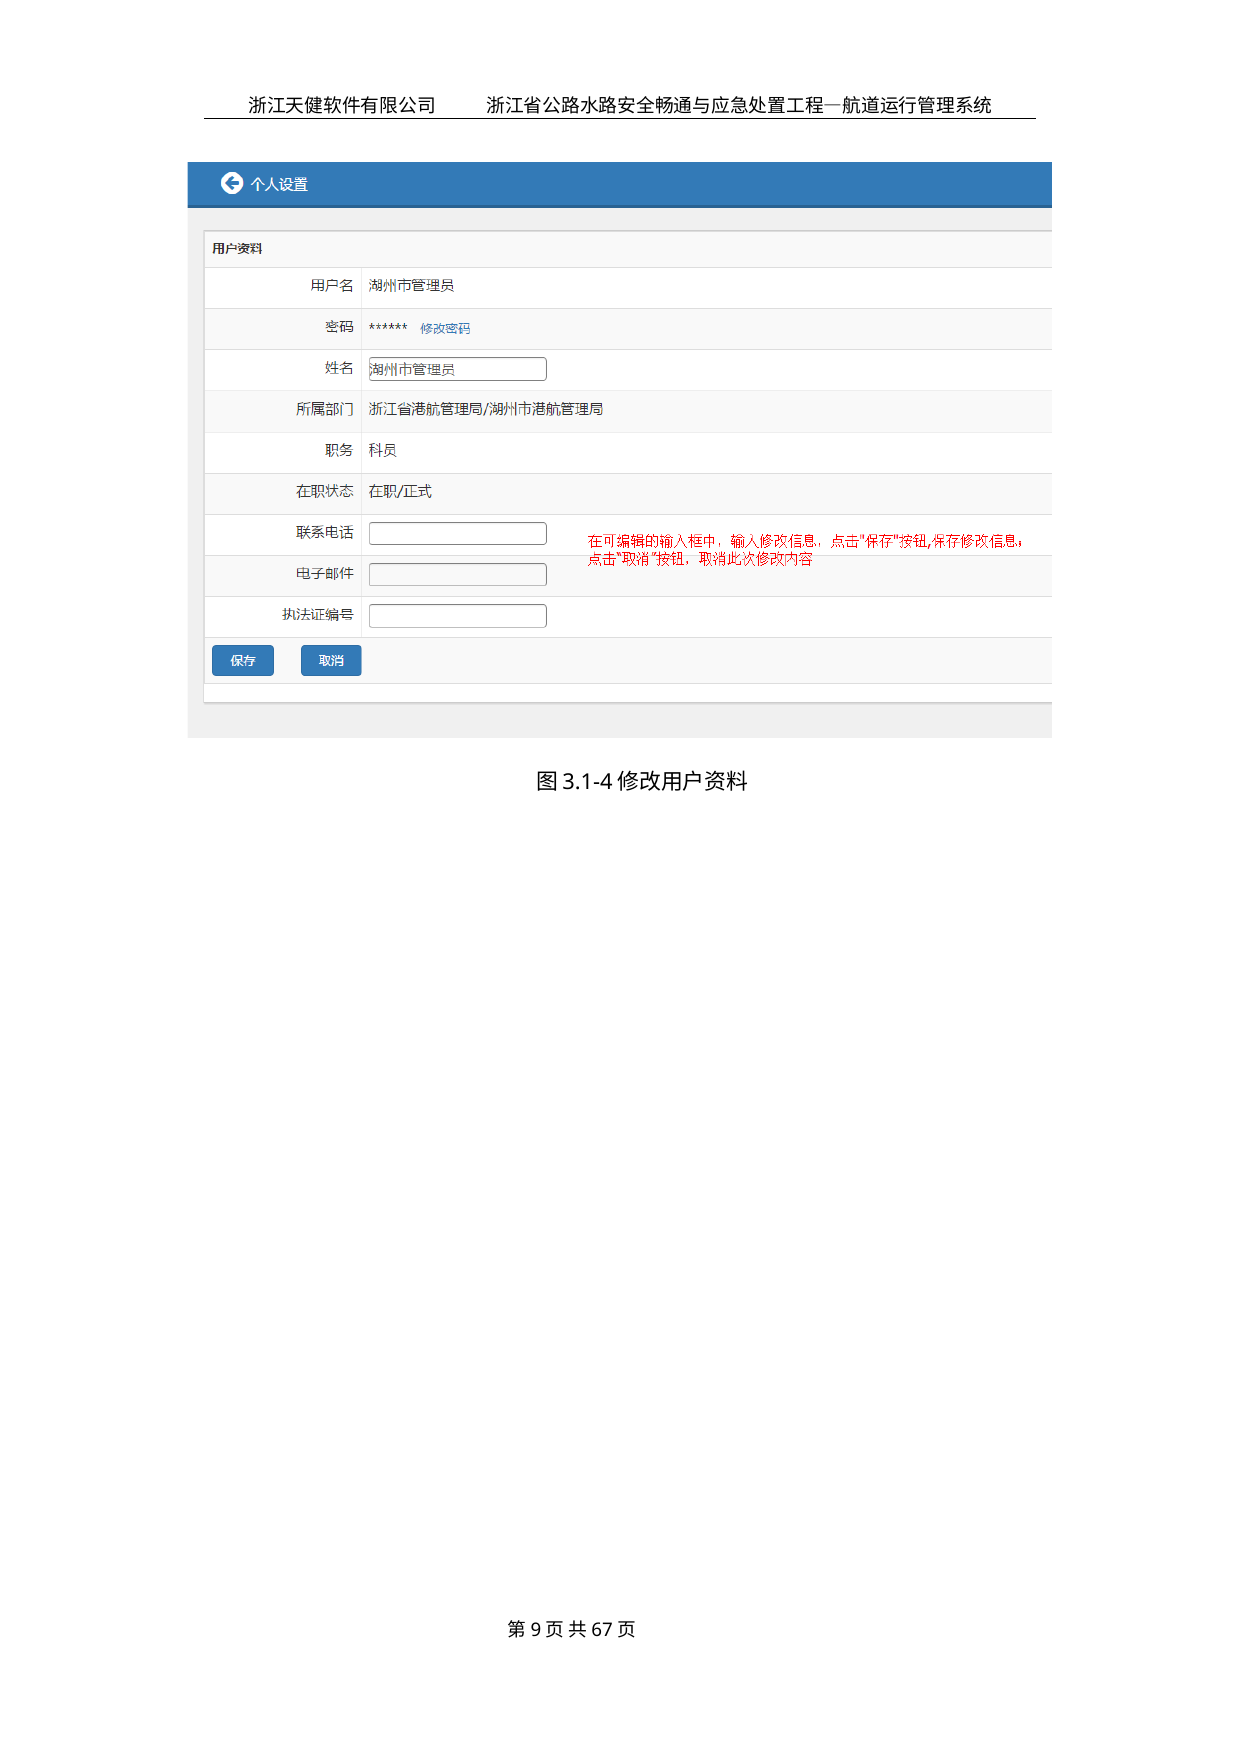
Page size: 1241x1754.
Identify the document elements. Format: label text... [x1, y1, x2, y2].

text 图3.1-4修改用户资料 [187, 764, 1053, 796]
picture [187, 162, 1052, 738]
